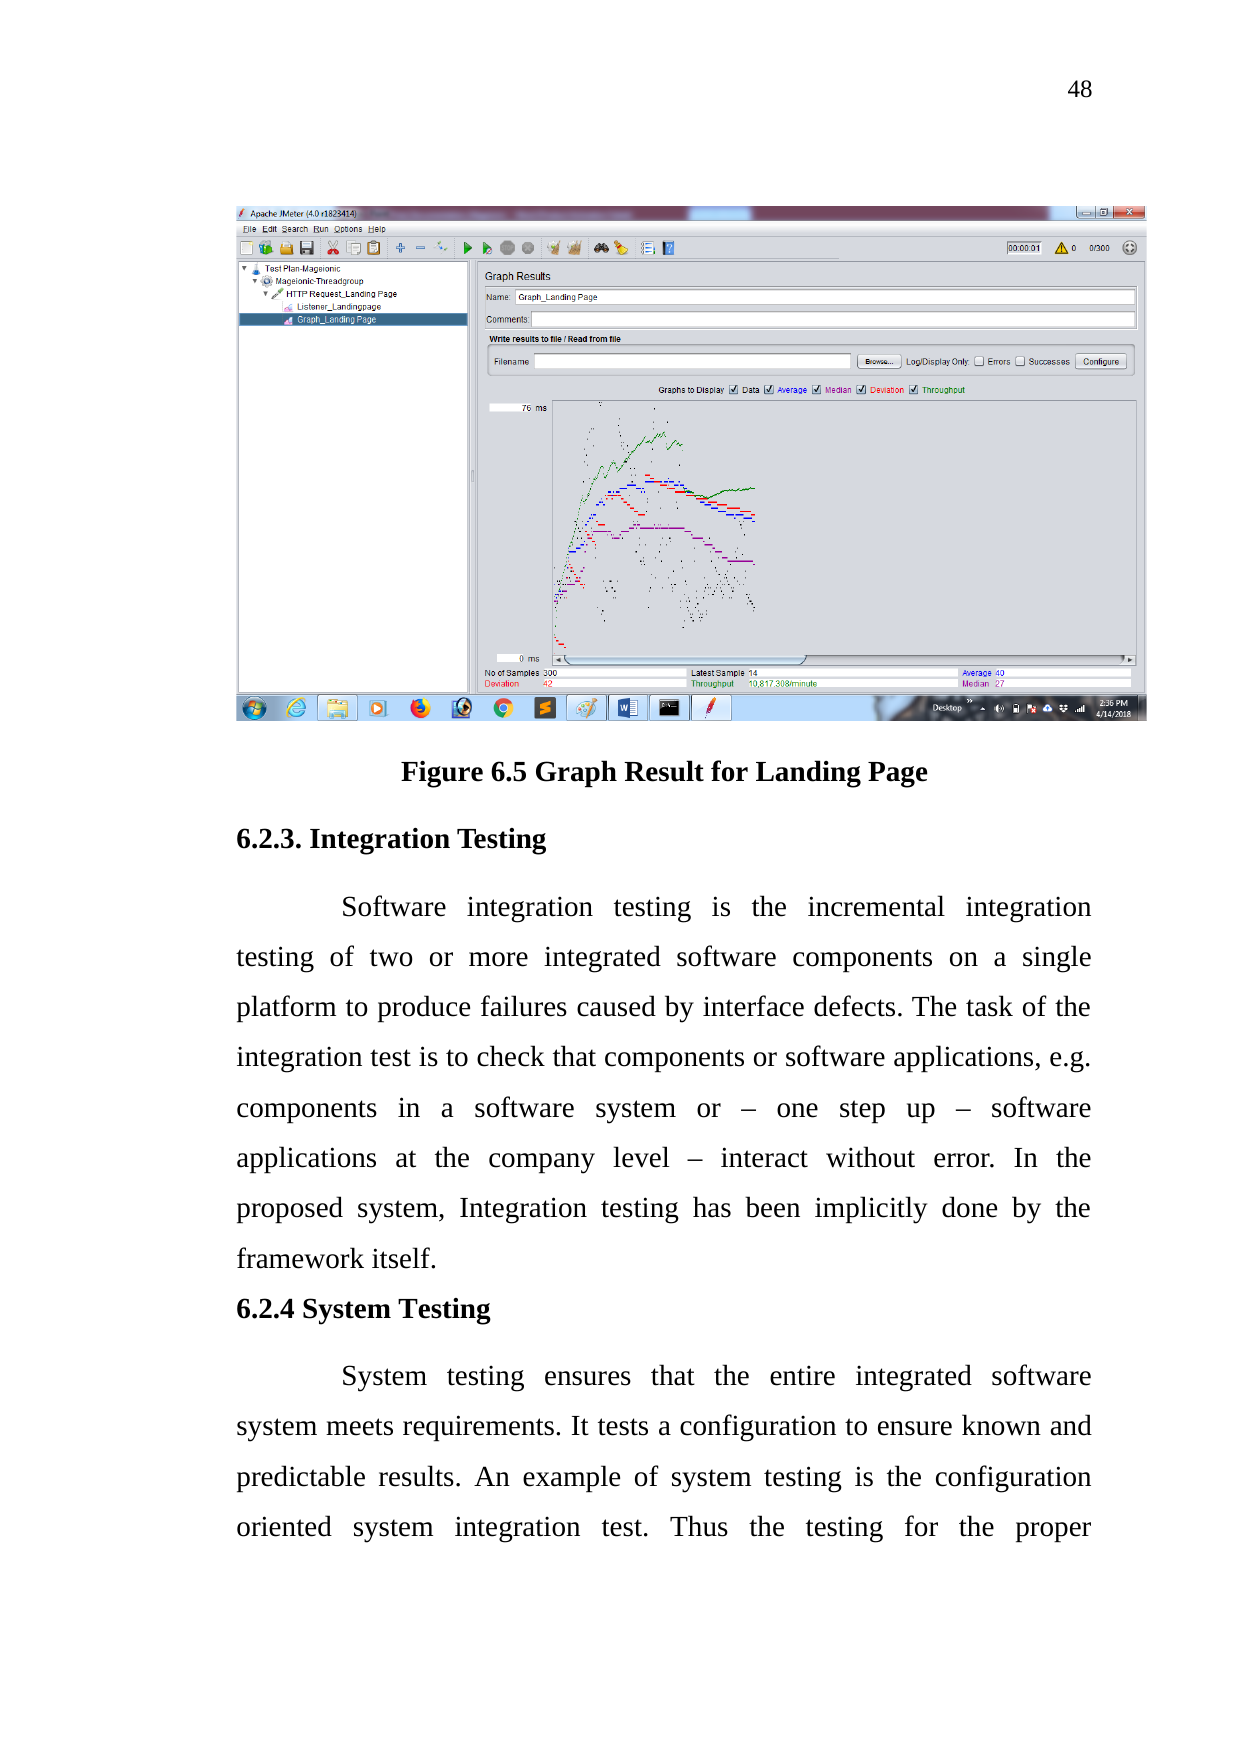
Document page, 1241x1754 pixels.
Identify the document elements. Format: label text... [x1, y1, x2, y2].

picture [236, 206, 1147, 721]
text Figure 6.5 Graph Result for Landing Page [236, 754, 1092, 788]
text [236, 1358, 1092, 1543]
subtitle Software integration testing is the incremental integration testing of two or more integrated software components on a single platform to produce failures caused by interface defects. The task of the integration test is to check that components or software applications, e.g. components in a software system or – one step up – software applications at the company level – interact without error. In the proposed system, Integration testing has been implicitly done by the framework itself. [236, 889, 1092, 1274]
subtitle 6.2.3. Integration Testing [236, 822, 1092, 855]
text 6.2.4 System Testing [236, 1291, 1092, 1325]
